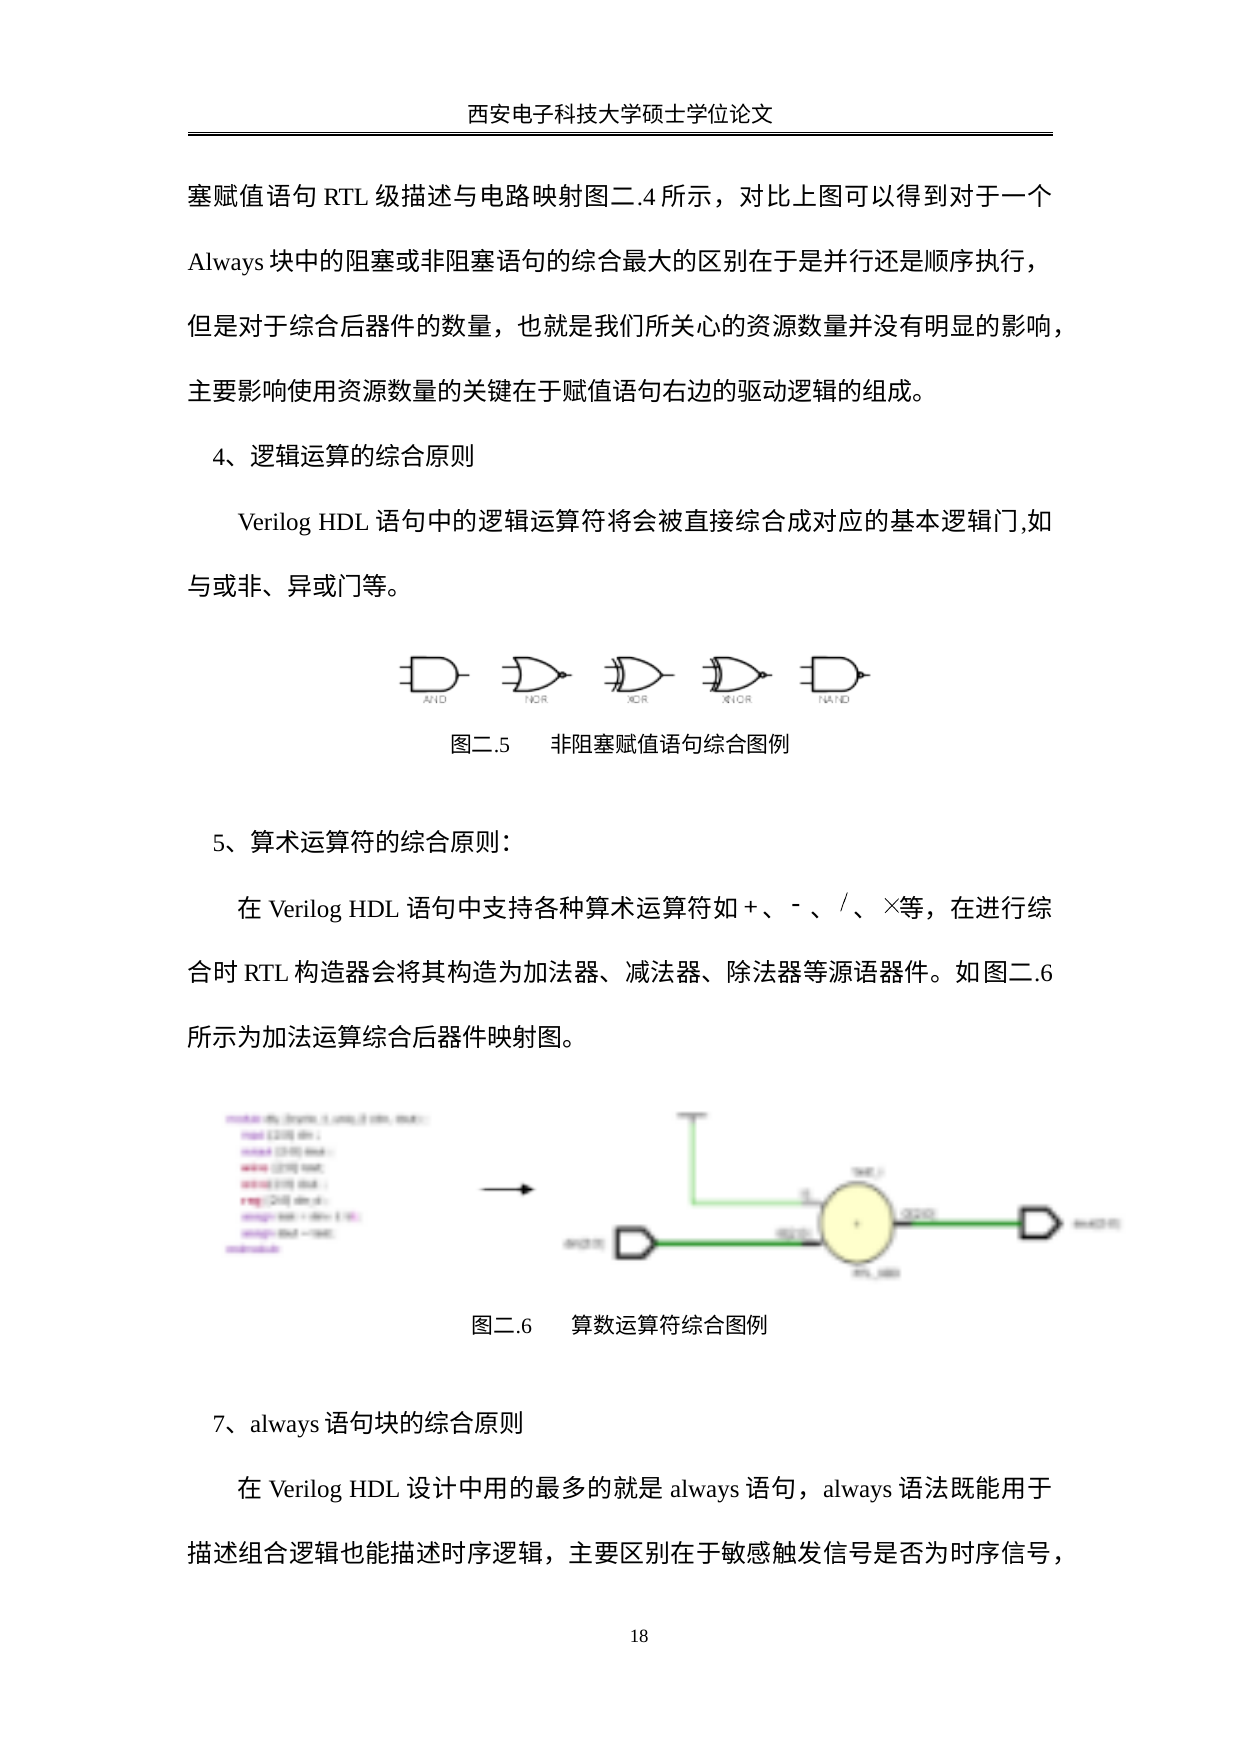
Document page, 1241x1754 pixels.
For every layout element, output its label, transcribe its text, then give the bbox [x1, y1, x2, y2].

text 算数运算符综合图例 [187, 1308, 1053, 1340]
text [187, 1454, 1053, 1584]
text 5、算术运算符的综合原则： [187, 808, 1053, 873]
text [187, 162, 1053, 422]
list always语句块的综合原则 [187, 1389, 1053, 1454]
text 在Verilog HDL语句中支持各种算术运算符如、、、等，在进行综合时RTL构造器会将其构造为加法器、减法器、除法器等源语器件。如图2.11所示为加法运算综合后器件映射图。 [187, 873, 1053, 1068]
text 非阻塞赋值语句综合图例 [187, 727, 1053, 759]
text 4、逻辑运算的综合原则 [187, 422, 1053, 487]
text Verilog HDL语句中的逻辑运算符将会被直接综合成对应的基本逻辑门,如与或非、异或门等。 [187, 487, 1053, 617]
